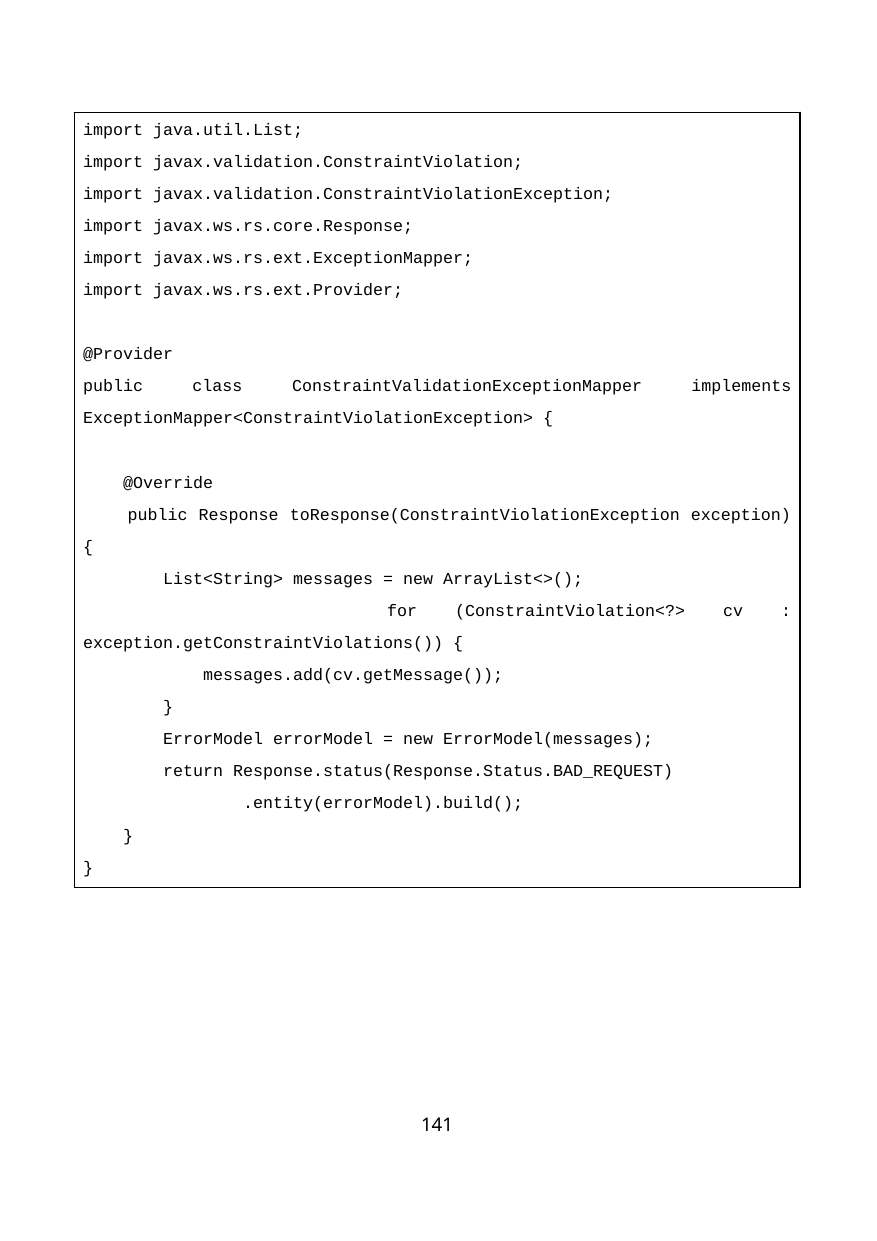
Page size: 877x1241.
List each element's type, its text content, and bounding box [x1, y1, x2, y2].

text } [83, 692, 791, 724]
text .entity(errorModel).build(); [83, 788, 791, 821]
text @Provider [83, 339, 791, 371]
text public class ConstraintValidationExceptionMapper implements ExceptionMapper<ConstraintViolationException> { [83, 371, 791, 436]
text ErrorModel errorModel = new ErrorModel(messages); [83, 724, 791, 756]
text import javax.ws.rs.ext.ExceptionMapper; [83, 243, 791, 275]
text } [75, 849, 799, 887]
text messages.add(cv.getMessage()); [83, 660, 791, 692]
text import javax.validation.ConstraintViolationException; [83, 179, 791, 211]
text for (ConstraintViolation<?> cv : exception.getConstraintViolations()) { [83, 596, 791, 660]
text import java.util.List; [75, 113, 799, 147]
text @Override [83, 468, 791, 500]
text List<String> messages = new ArrayList<>(); [83, 564, 791, 596]
text import javax.ws.rs.ext.Provider; [83, 275, 791, 307]
text public Response toResponse(ConstraintViolationException exception) { [83, 500, 791, 564]
text } [83, 821, 791, 849]
text return Response.status(Response.Status.BAD_REQUEST) [83, 756, 791, 788]
text import javax.ws.rs.core.Response; [83, 211, 791, 243]
text import javax.validation.ConstraintViolation; [83, 147, 791, 179]
